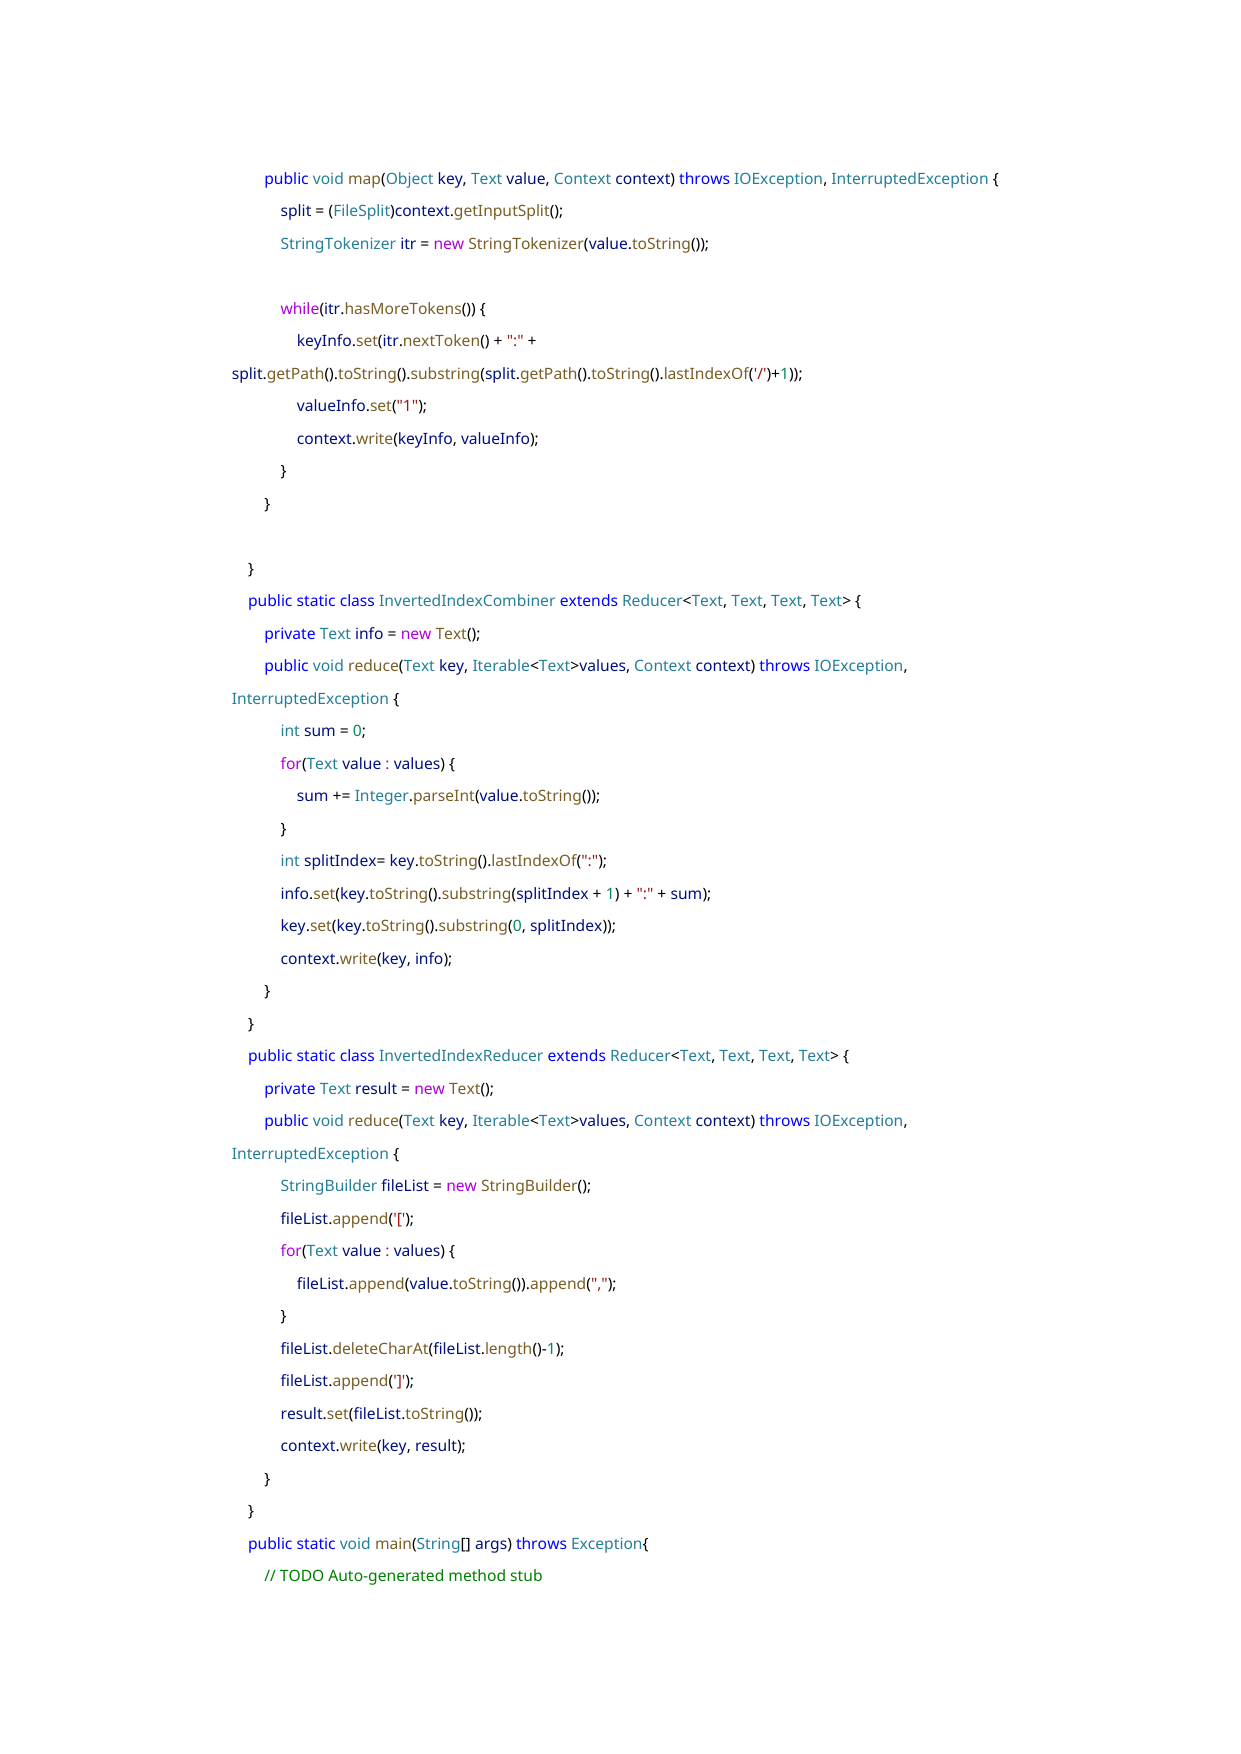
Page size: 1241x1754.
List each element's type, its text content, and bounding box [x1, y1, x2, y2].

text fileList.append(']'); [232, 1364, 1053, 1397]
text valueInfo.set("1"); [232, 389, 1053, 422]
text } [232, 1299, 1053, 1332]
text sum += Integer.parseInt(value.toString()); [232, 779, 1053, 812]
text private Text result = new Text(); [232, 1072, 1053, 1104]
text split = (FileSplit)context.getInputSplit(); [232, 194, 1053, 227]
text context.write(keyInfo, valueInfo); [232, 422, 1053, 454]
text } [232, 454, 1053, 487]
text } [232, 812, 1053, 844]
text key.set(key.toString().substring(0, splitIndex)); [232, 909, 1053, 942]
text public void map(Object key, Text value, Context context) throws IOException, InterruptedException { [232, 162, 1053, 194]
text } [232, 487, 1053, 519]
text StringTokenizer itr = new StringTokenizer(value.toString()); [232, 227, 1053, 259]
text for(Text value : values) { [232, 747, 1053, 779]
text } [232, 552, 1053, 584]
text StringBuilder fileList = new StringBuilder(); [232, 1169, 1053, 1202]
text info.set(key.toString().substring(splitIndex + 1) + ":" + sum); [232, 877, 1053, 909]
text public static void main(String[] args) throws Exception{ [232, 1527, 1053, 1559]
text context.write(key, result); [232, 1429, 1053, 1462]
text context.write(key, info); [232, 942, 1053, 974]
text fileList.deleteCharAt(fileList.length()-1); [232, 1332, 1053, 1364]
text } [232, 974, 1053, 1007]
text result.set(fileList.toString()); [232, 1397, 1053, 1429]
text while(itr.hasMoreTokens()) { [232, 292, 1053, 324]
text fileList.append('['); [232, 1202, 1053, 1234]
text // TODO Auto-generated method stub [232, 1559, 1053, 1592]
text public static class InvertedIndexCombiner extends Reducer<Text, Text, Text, Text> { [232, 584, 1053, 617]
text int splitIndex= key.toString().lastIndexOf(":"); [232, 844, 1053, 877]
text public void reduce(Text key, Iterable<Text>values, Context context) throws IOException, InterruptedException { [232, 1104, 1053, 1169]
text } [232, 1494, 1053, 1527]
text fileList.append(value.toString()).append(","); [232, 1267, 1053, 1299]
text int sum = 0; [232, 714, 1053, 747]
text private Text info = new Text(); [232, 617, 1053, 649]
text } [232, 1462, 1053, 1494]
text keyInfo.set(itr.nextToken() + ":" + split.getPath().toString().substring(split.getPath().toString().lastIndexOf('/')+1)); [232, 324, 1053, 389]
text public static class InvertedIndexReducer extends Reducer<Text, Text, Text, Text> { [232, 1039, 1053, 1072]
text public void reduce(Text key, Iterable<Text>values, Context context) throws IOException, InterruptedException { [232, 649, 1053, 714]
text } [232, 1007, 1053, 1039]
text for(Text value : values) { [232, 1234, 1053, 1267]
